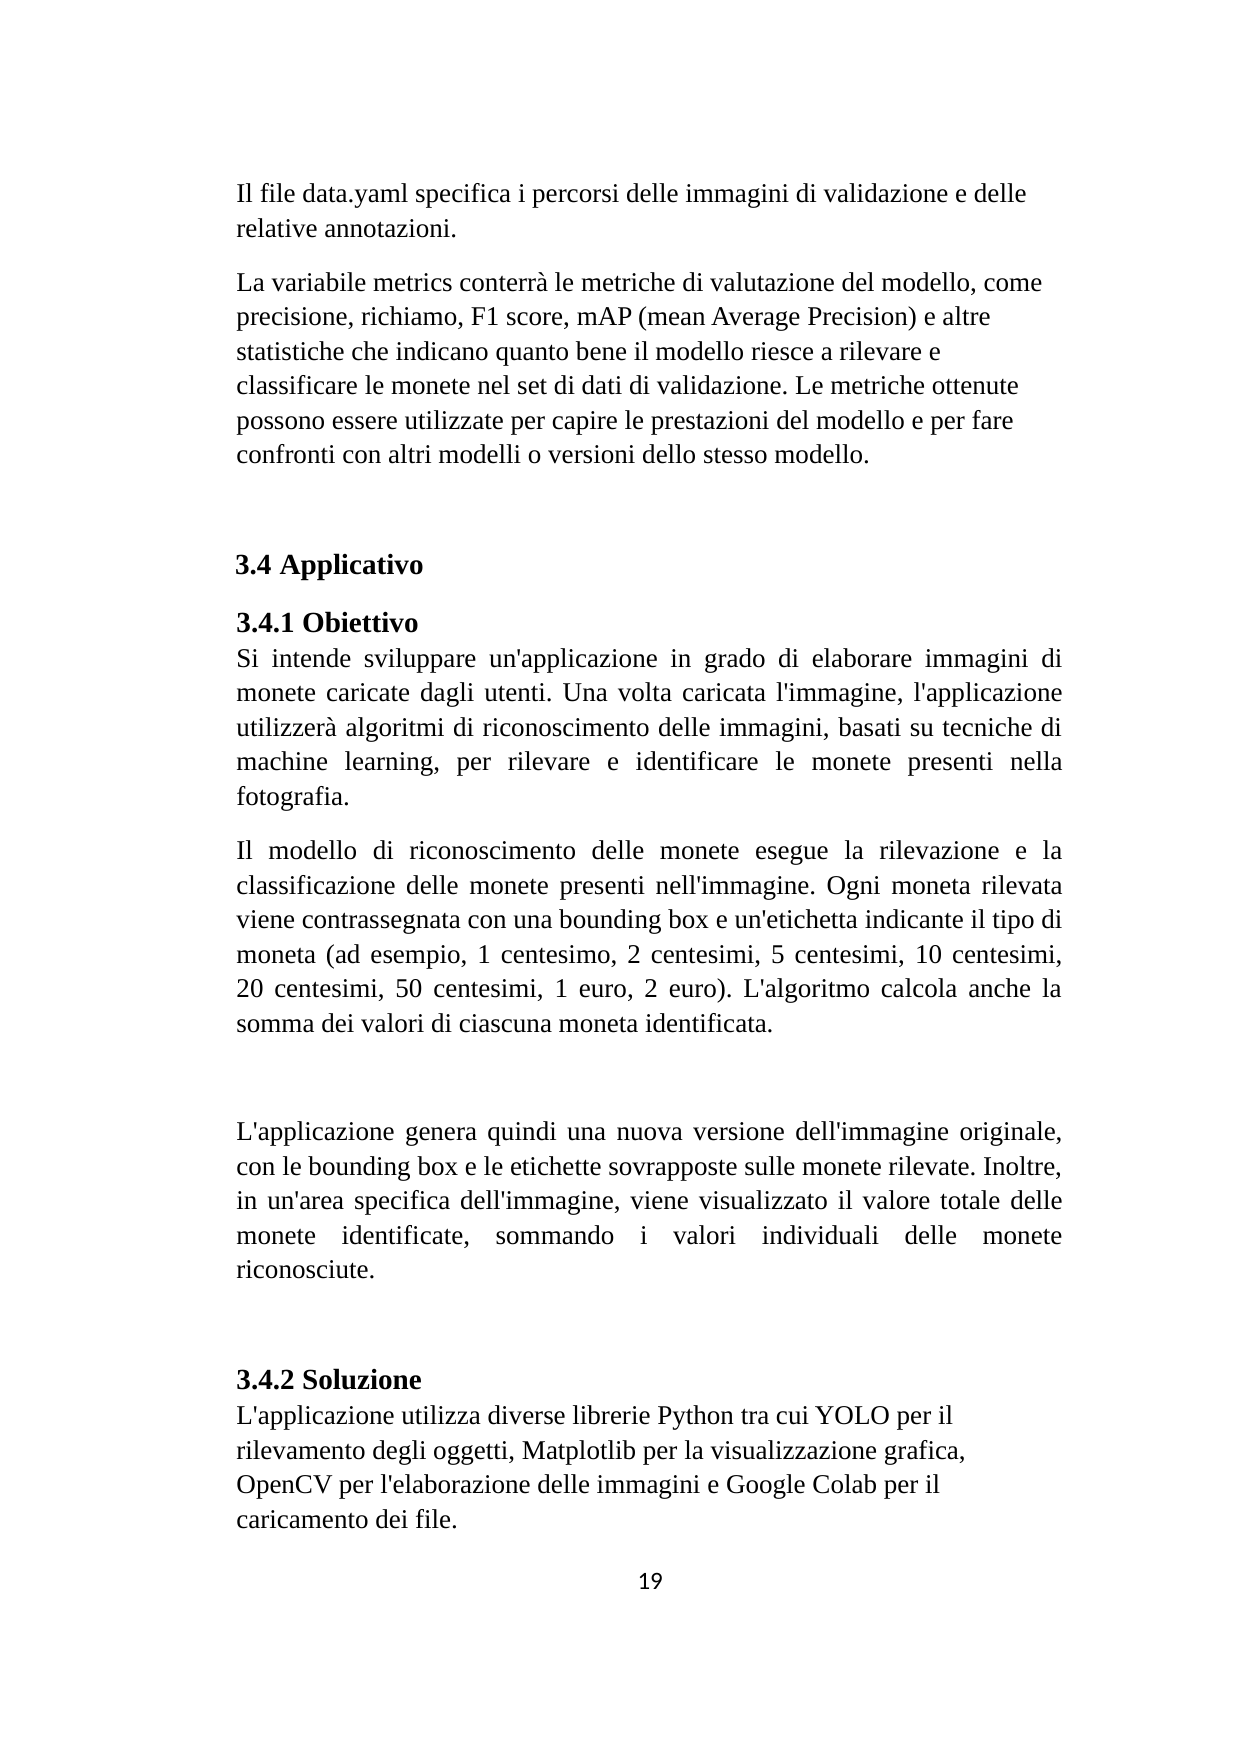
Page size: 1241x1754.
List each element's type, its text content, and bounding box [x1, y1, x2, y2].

subtitle 3.4.2 Soluzione [236, 1362, 1063, 1396]
text Il file data.yaml specifica i percorsi delle immagini di validazione e delle relative annotazioni. [236, 177, 1063, 243]
text L'applicazione genera quindi una nuova versione dell'immagine originale, con le bounding box e le etichette sovrapposte sulle monete rilevate. Inoltre, in un'area specifica dell'immagine, viene visualizzato il valore totale delle monete identificate, sommando i valori individuali delle monete riconosciute. [236, 1116, 1063, 1284]
subtitle 3.4 Applicativo [235, 547, 1063, 581]
text Si intende sviluppare un'applicazione in grado di elaborare immagini di monete caricate dagli utenti. Una volta caricata l'immagine, l'applicazione utilizzerà algoritmi di riconoscimento delle immagini, basati su tecniche di machine learning, per rilevare e identificare le monete presenti nella fotografia. [236, 642, 1063, 811]
text L'applicazione utilizza diverse librerie Python tra cui YOLO per il rilevamento degli oggetti, Matplotlib per la visualizzazione grafica, OpenCV per l'elaborazione delle immagini e Google Colab per il caricamento dei file. [236, 1399, 1063, 1534]
subtitle 3.4.1 Obiettivo [236, 605, 1063, 638]
text La variabile metrics conterrà le metriche di valutazione del modello, come precisione, richiamo, F1 score, mAP (mean Average Precision) e altre statistiche che indicano quanto bene il modello riesce a rilevare e classificare le monete nel set di dati di validazione. Le metriche ottenute possono essere utilizzate per capire le prestazioni del modello e per fare confronti con altri modelli o versioni dello stesso modello. [236, 266, 1063, 469]
text Il modello di riconoscimento delle monete esegue la rilevazione e la classificazione delle monete presenti nell'immagine. Ogni moneta rilevata viene contrassegnata con una bounding box e un'etichetta indicante il tipo di moneta (ad esempio, 1 centesimo, 2 centesimi, 5 centesimi, 10 centesimi, 20 centesimi, 50 centesimi, 1 euro, 2 euro). L'algoritmo calcola anche la somma dei valori di ciascuna moneta identificata. [236, 834, 1063, 1038]
